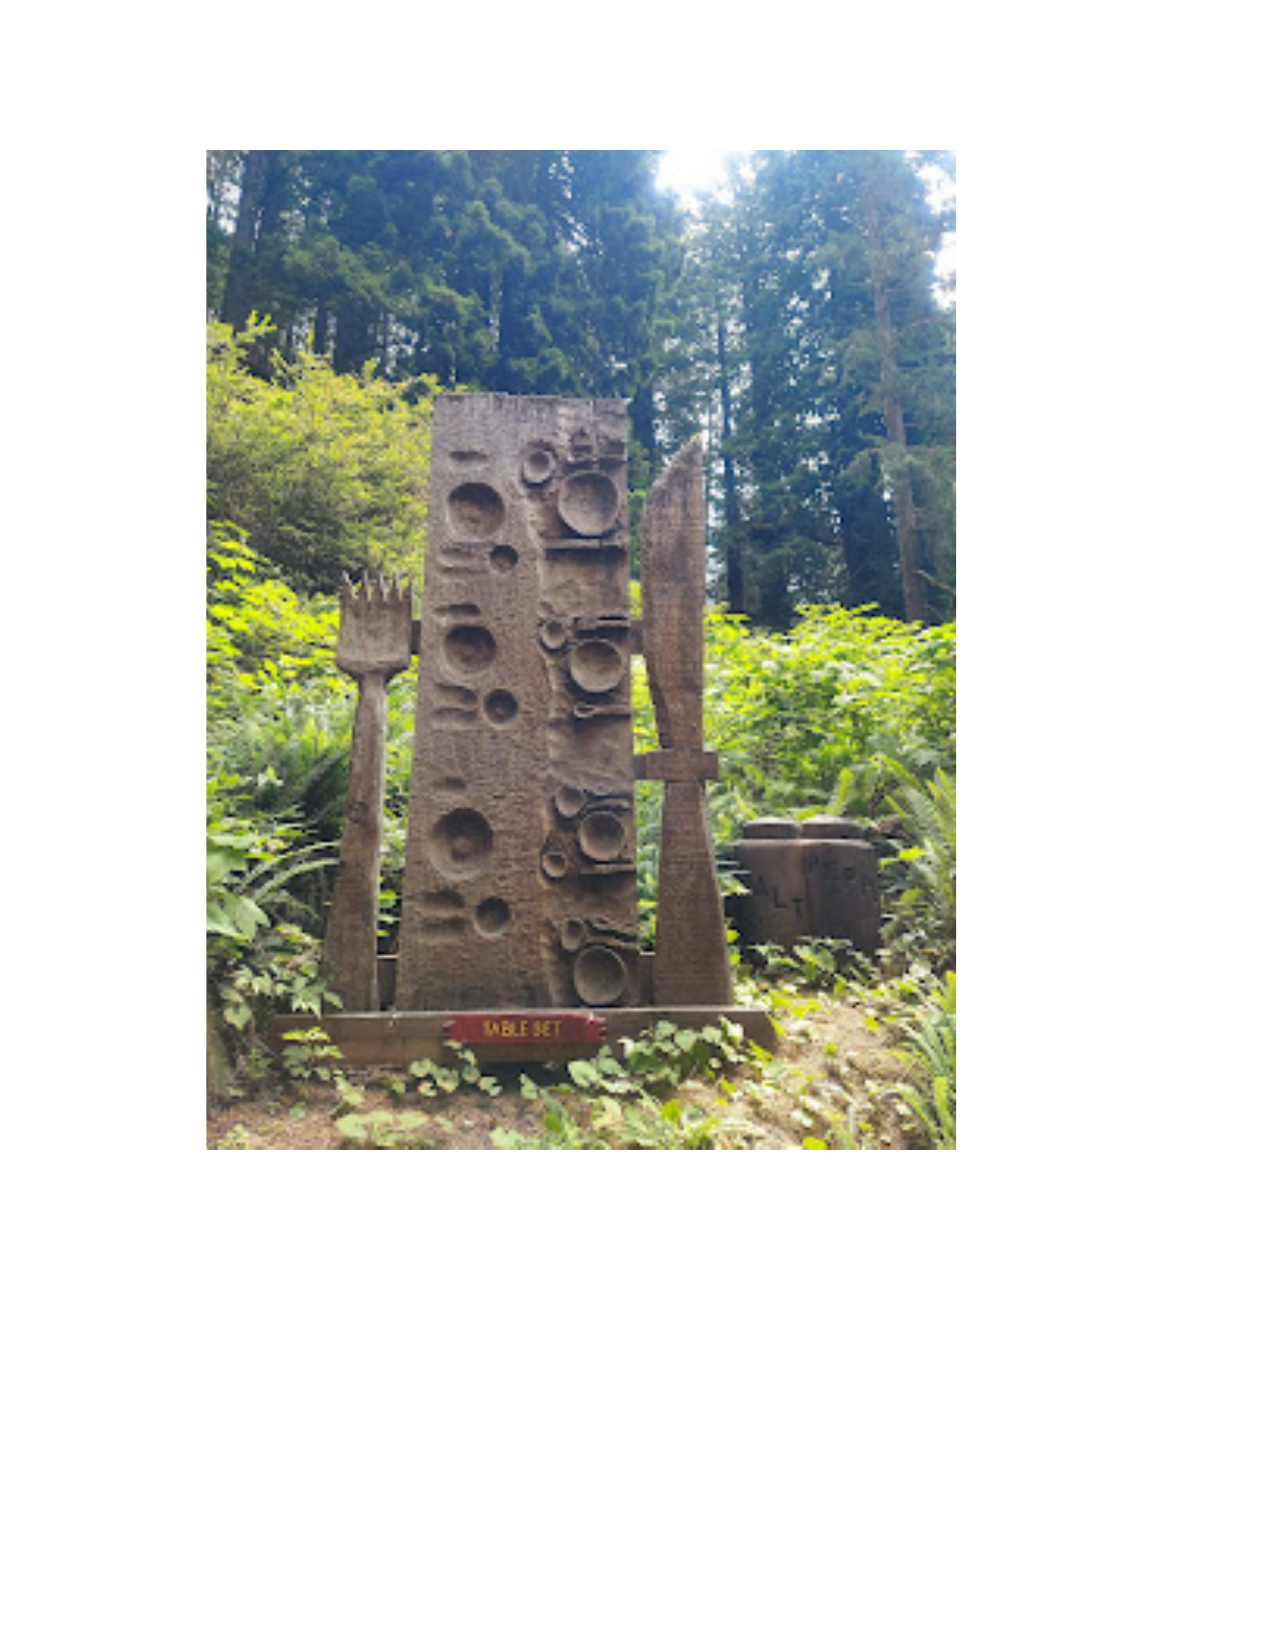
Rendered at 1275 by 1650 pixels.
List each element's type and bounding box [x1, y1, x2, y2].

picture [206, 150, 957, 1150]
